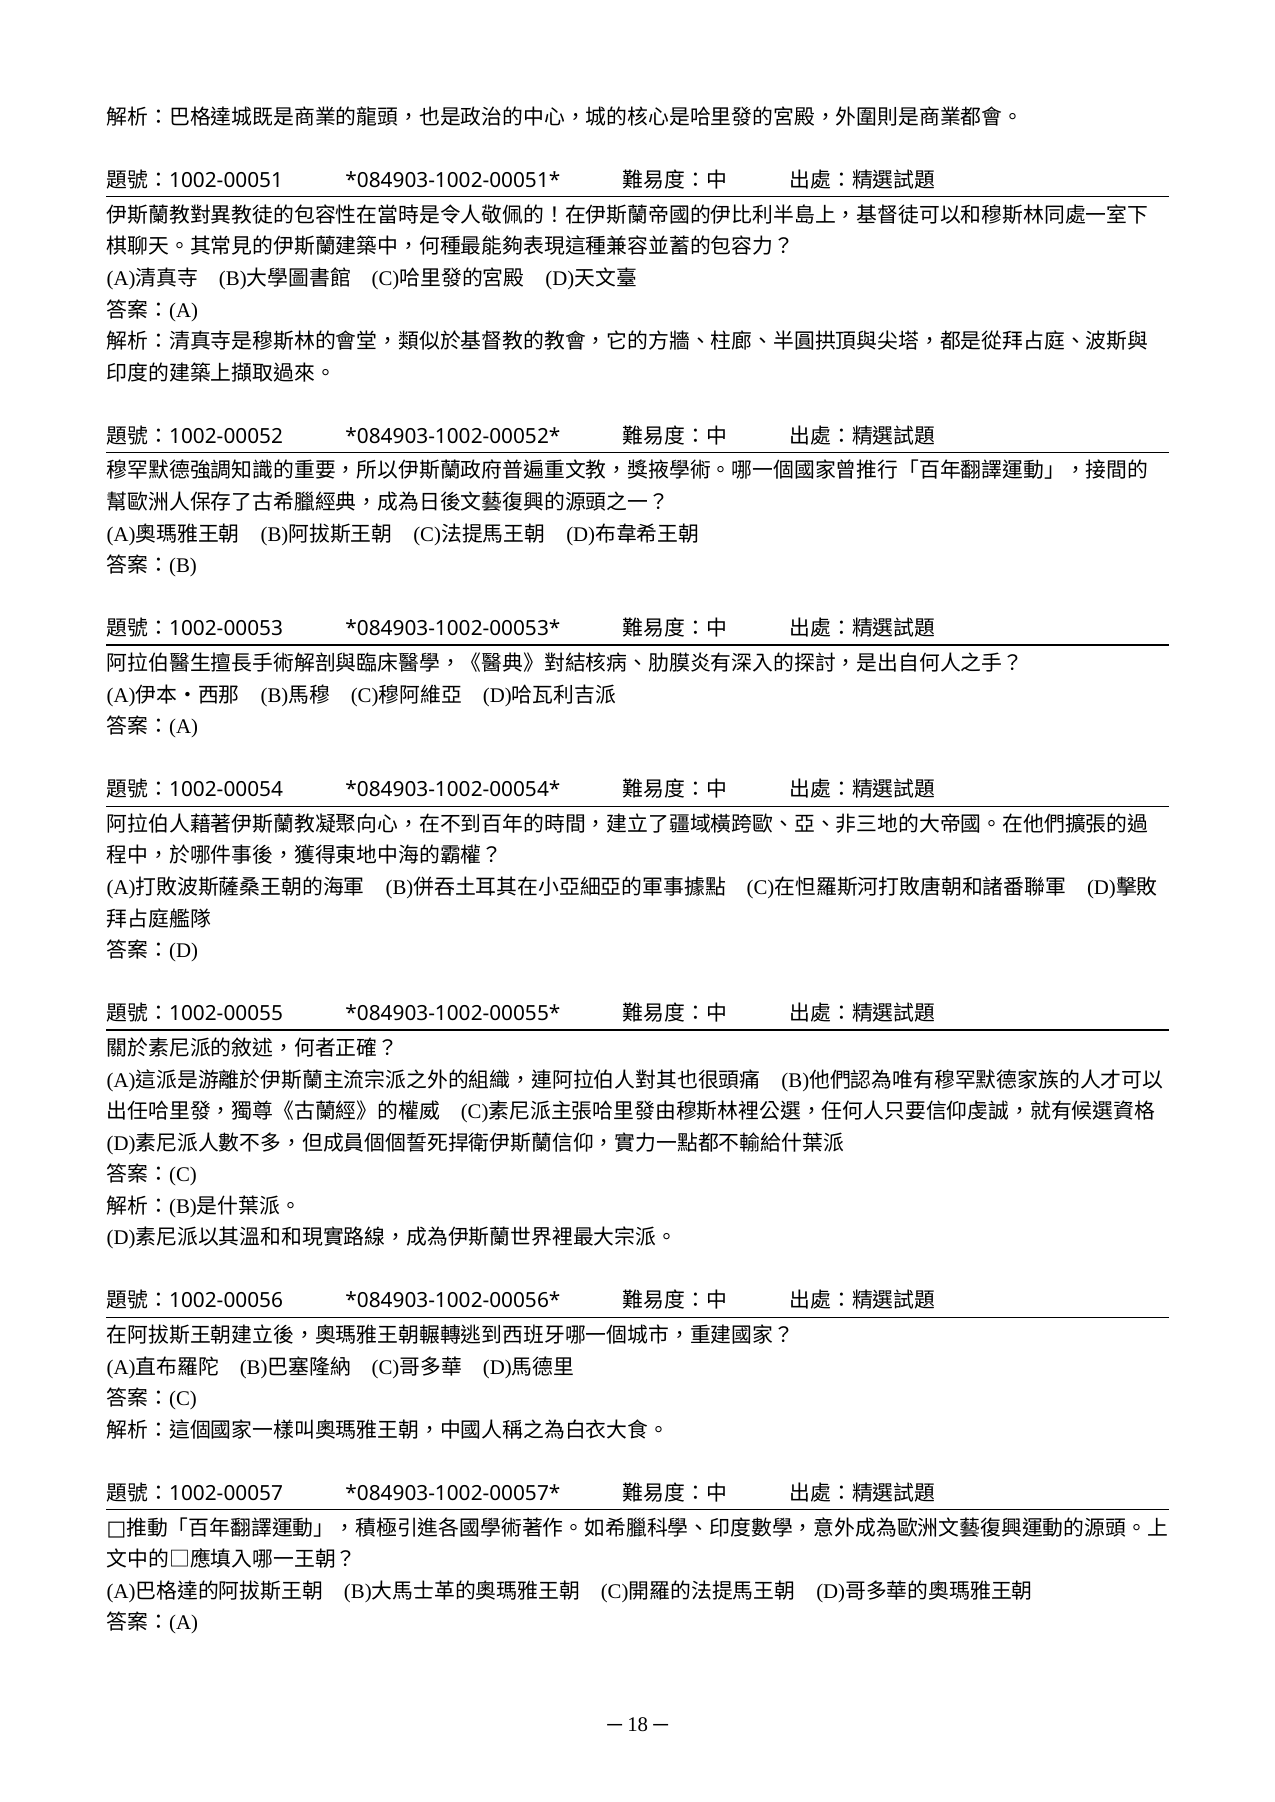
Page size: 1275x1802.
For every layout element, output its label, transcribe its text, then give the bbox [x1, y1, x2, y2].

text 答案：(C) [106, 1381, 1169, 1412]
text 解析：(B)是什葉派。 (D)素尼派以其溫和和現實路線，成為伊斯蘭世界裡最大宗派。 [106, 1188, 1169, 1252]
text 伊斯蘭教對異教徒的包容性在當時是令人敬佩的！在伊斯蘭帝國的伊比利半島上，基督徒可以和穆斯林同處一室下棋聊天。其常見的伊斯蘭建築中，何種最能夠表現這種兼容並蓄的包容力？ (A)清真寺 (B)大學圖書館 (C)哈里發的宮殿 (D)天文臺 [106, 197, 1169, 292]
text 解析：巴格達城既是商業的龍頭，也是政治的中心，城的核心是哈里發的宮殿，外圍則是商業都會。 [106, 100, 1169, 131]
text 題號：1002-00055 *084903-1002-00055* 難易度：中 出處：精選試題 [106, 996, 1169, 1029]
text 解析：這個國家一樣叫奧瑪雅王朝，中國人稱之為白衣大食。 [106, 1412, 1169, 1444]
text 題號：1002-00052 *084903-1002-00052* 難易度：中 出處：精選試題 [106, 418, 1169, 452]
text 關於素尼派的敘述，何者正確？ (A)這派是游離於伊斯蘭主流宗派之外的組織，連阿拉伯人對其也很頭痛 (B)他們認為唯有穆罕默德家族的人才可以出任哈里發，獨尊《古蘭經》的權威 (C)素尼派主張哈里發由穆斯林裡公選，任何人只要信仰虔誠，就有候選資格 (D)素尼派人數不多，但成員個個誓死捍衛伊斯蘭信仰，實力一點都不輸給什葉派 [106, 1031, 1169, 1157]
text 穆罕默德強調知識的重要，所以伊斯蘭政府普遍重文教，獎掖學術。哪一個國家曾推行「百年翻譯運動」，接間的幫歐洲人保存了古希臘經典，成為日後文藝復興的源頭之一？ (A)奧瑪雅王朝 (B)阿拔斯王朝 (C)法提馬王朝 (D)布韋希王朝 [106, 453, 1169, 548]
text 答案：(C) [106, 1157, 1169, 1188]
text 阿拉伯人藉著伊斯蘭教凝聚向心，在不到百年的時間，建立了疆域橫跨歐、亞、非三地的大帝國。在他們擴張的過程中，於哪件事後，獲得東地中海的霸權？ (A)打敗波斯薩桑王朝的海軍 (B)併吞土耳其在小亞細亞的軍事據點 (C)在怛羅斯河打敗唐朝和諸番聯軍 (D)擊敗拜占庭艦隊 [106, 807, 1169, 933]
text □推動「百年翻譯運動」，積極引進各國學術著作。如希臘科學、印度數學，意外成為歐洲文藝復興運動的源頭。上文中的□應填入哪一王朝？ (A)巴格達的阿拔斯王朝 (B)大馬士革的奧瑪雅王朝 (C)開羅的法提馬王朝 (D)哥多華的奧瑪雅王朝 [106, 1510, 1169, 1605]
text 題號：1002-00051 *084903-1002-00051* 難易度：中 出處：精選試題 [106, 163, 1169, 196]
text 答案：(A) [106, 709, 1169, 740]
text 題號：1002-00057 *084903-1002-00057* 難易度：中 出處：精選試題 [106, 1476, 1169, 1509]
text 題號：1002-00054 *084903-1002-00054* 難易度：中 出處：精選試題 [106, 772, 1169, 806]
text 答案：(B) [106, 548, 1169, 579]
text 題號：1002-00053 *084903-1002-00053* 難易度：中 出處：精選試題 [106, 611, 1169, 644]
text 題號：1002-00056 *084903-1002-00056* 難易度：中 出處：精選試題 [106, 1283, 1169, 1317]
text 答案：(A) [106, 292, 1169, 324]
text 解析：清真寺是穆斯林的會堂，類似於基督教的教會，它的方牆、柱廊、半圓拱頂與尖塔，都是從拜占庭、波斯與印度的建築上擷取過來。 [106, 324, 1169, 387]
text 答案：(A) [106, 1605, 1169, 1637]
text 答案：(D) [106, 933, 1169, 964]
text 阿拉伯醫生擅長手術解剖與臨床醫學，《醫典》對結核病、肋膜炎有深入的探討，是出自何人之手？ (A)伊本‧西那 (B)馬穆 (C)穆阿維亞 (D)哈瓦利吉派 [106, 646, 1169, 709]
text 在阿拔斯王朝建立後，奧瑪雅王朝輾轉逃到西班牙哪一個城市，重建國家？ (A)直布羅陀 (B)巴塞隆納 (C)哥多華 (D)馬德里 [106, 1318, 1169, 1381]
